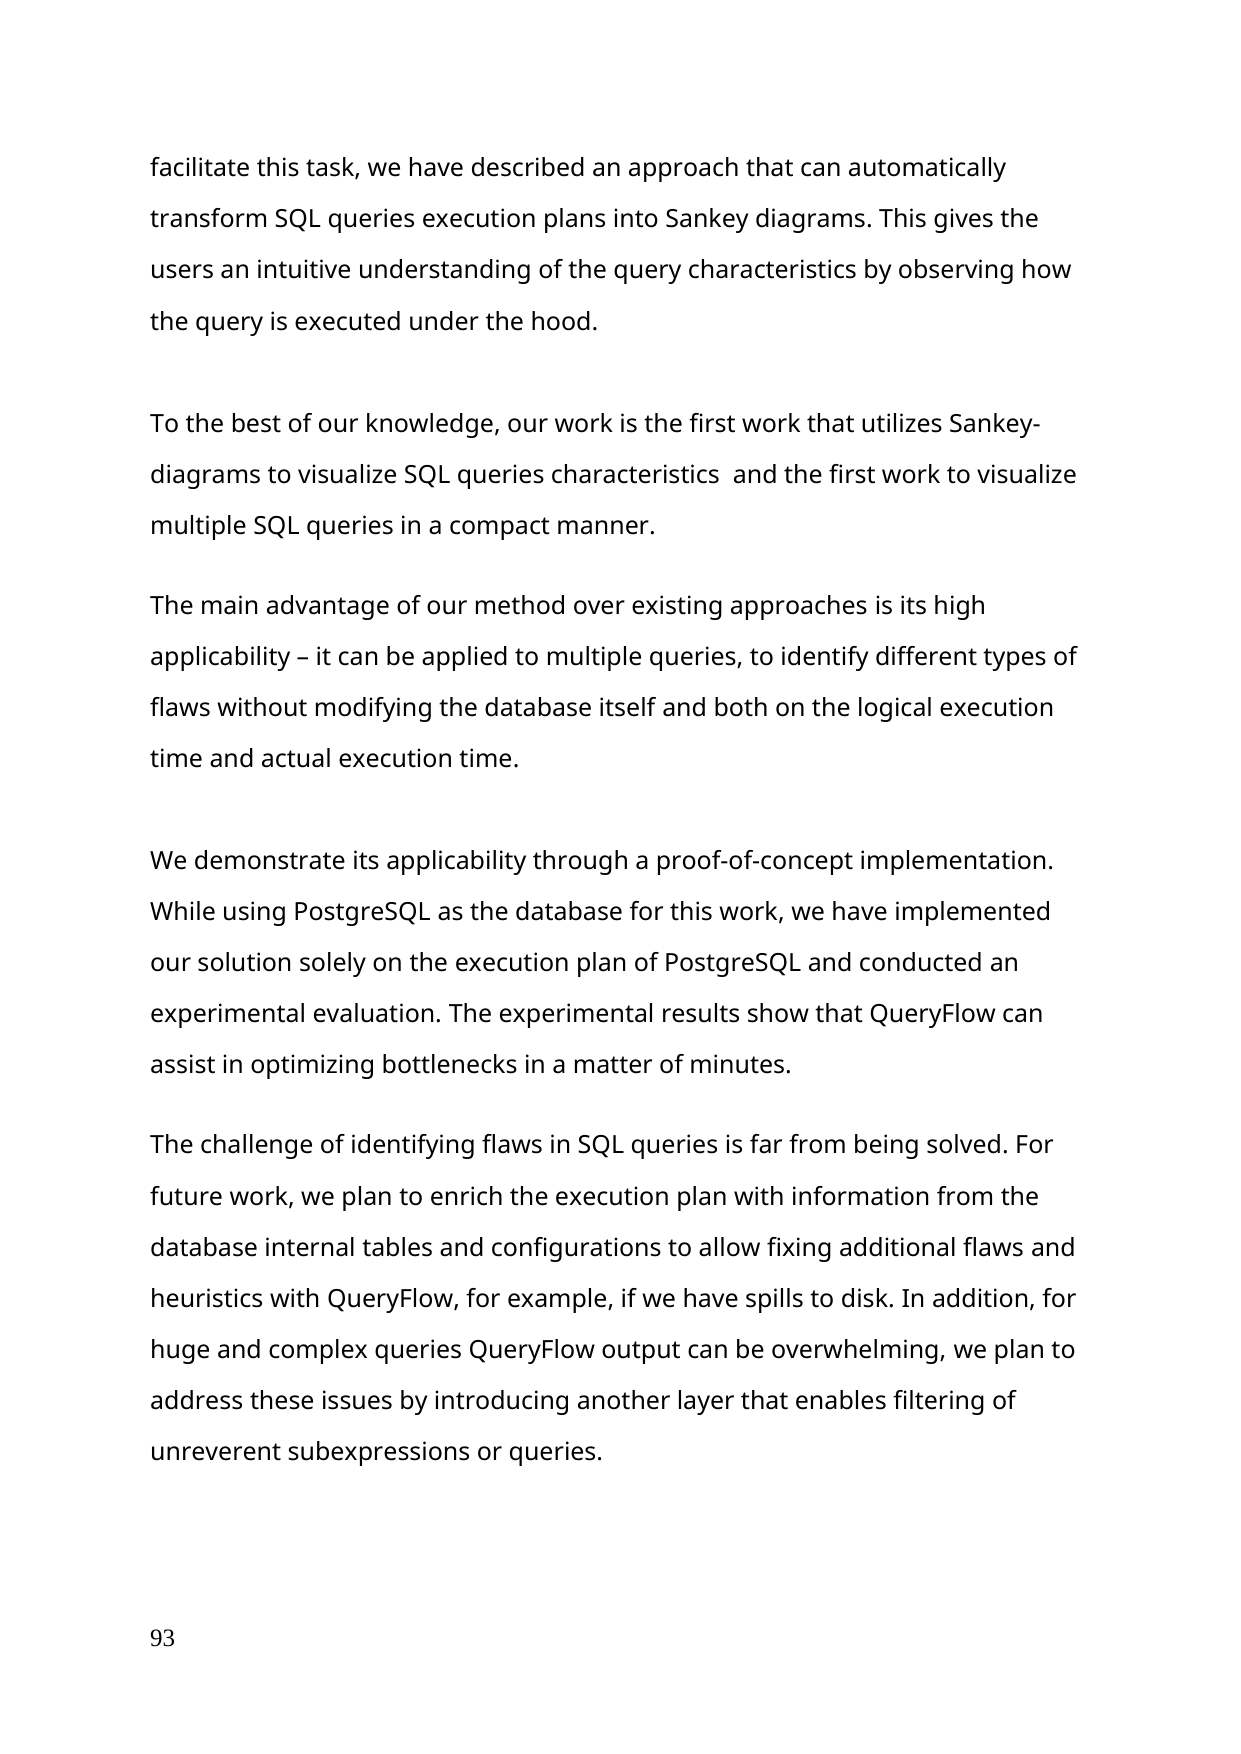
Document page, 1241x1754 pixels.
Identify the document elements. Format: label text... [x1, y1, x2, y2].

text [150, 150, 1090, 541]
text The challenge of identifying flaws in SQL queries is far from being solved. For future work, we plan to enrich the execution plan with information from the database internal tables and configurations to allow fixing additional flaws and heuristics with QueryFlow, for example, if we have spills to disk. In addition, for huge and complex queries QueryFlow output can be overwhelming, we plan to address these issues by introducing another layer that enables filtering of unreverent subexpressions or queries. [150, 1127, 1090, 1511]
text The main advantage of our method over existing approaches is its high applicability – it can be applied to multiple queries, to identify different types of flaws without modifying the database itself and both on the logical execution time and actual execution time. We demonstrate its applicability through a proof-of-concept implementation. While using PostgreSQL as the database for this work, we have implemented our solution solely on the execution plan of PostgreSQL and conducted an experimental evaluation. The experimental results show that QueryFlow can assist in optimizing bottlenecks in a matter of minutes. [150, 587, 1090, 1081]
